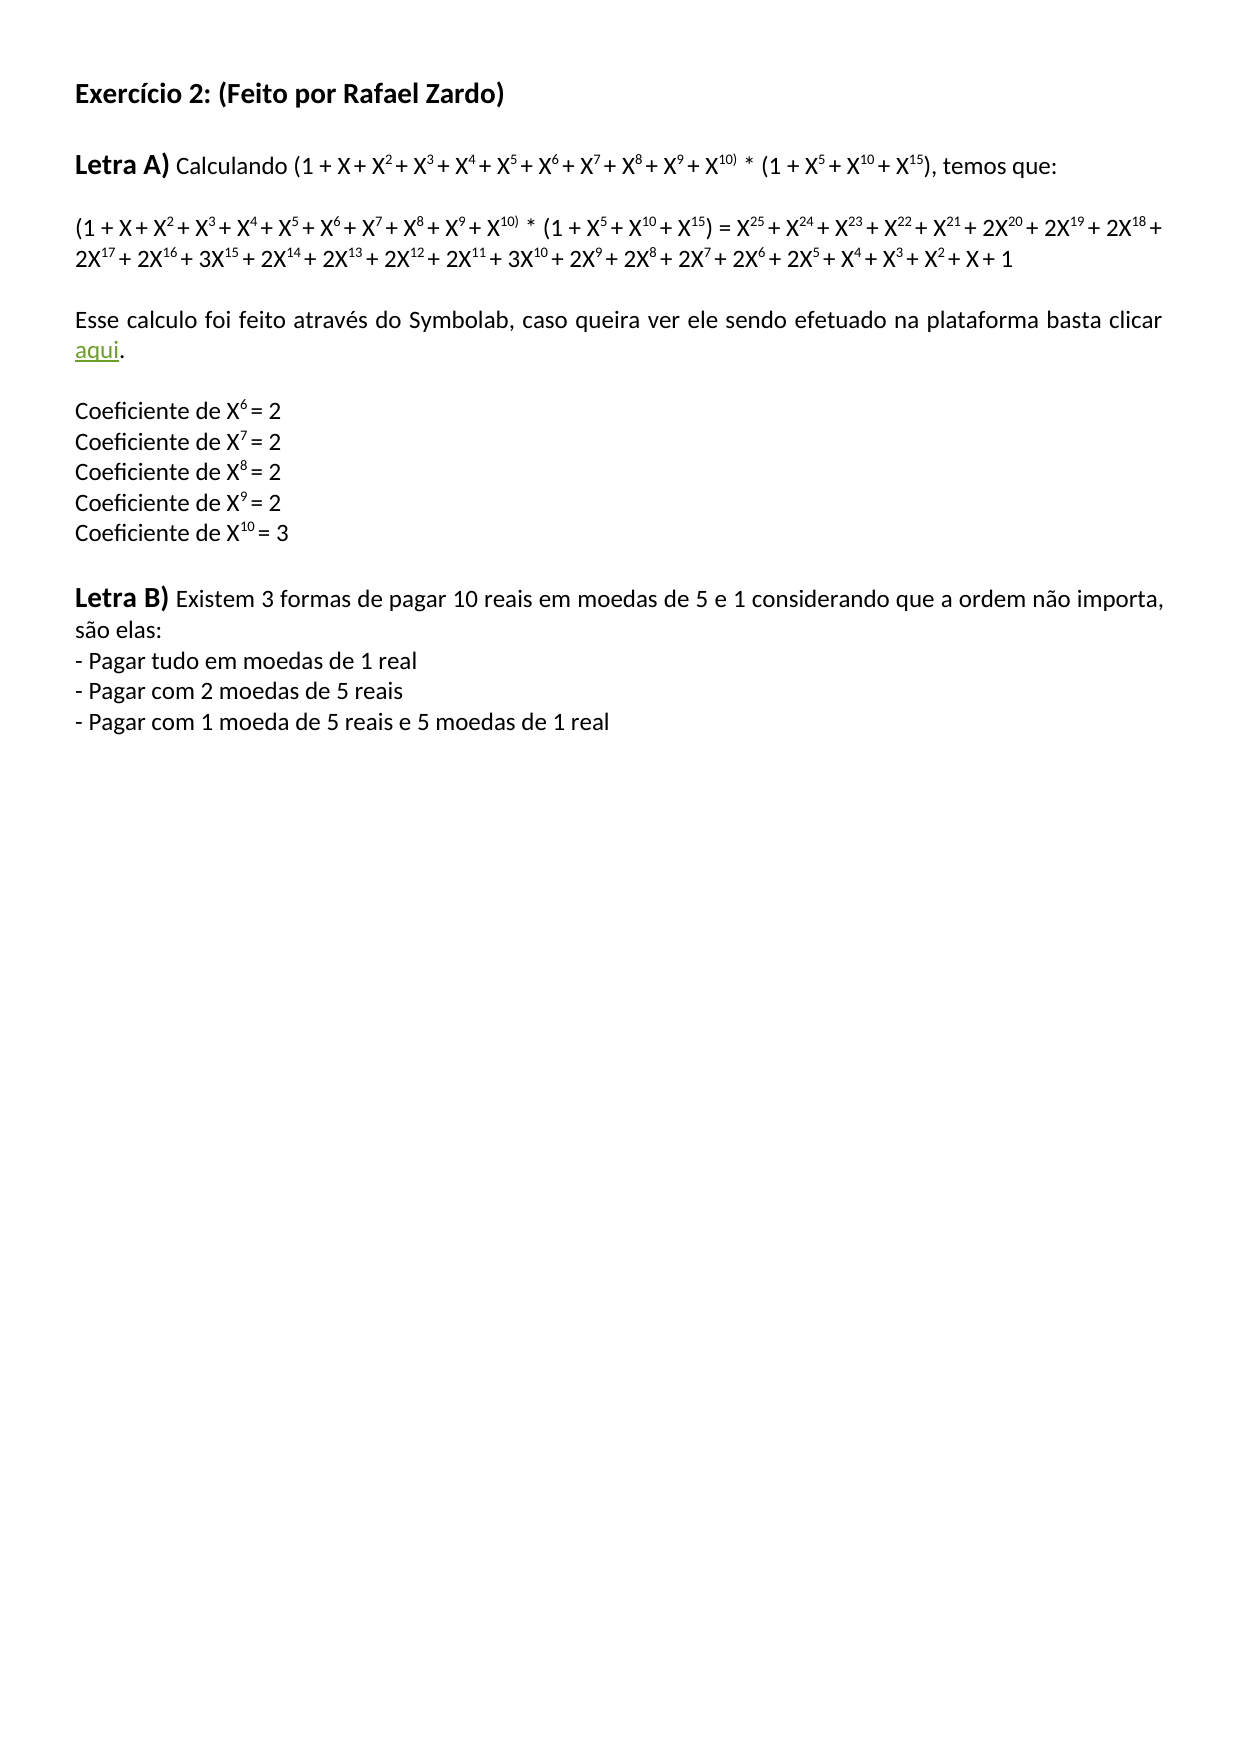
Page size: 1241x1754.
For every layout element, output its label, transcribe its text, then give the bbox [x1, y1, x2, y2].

text (1 + X + X2 + X3 + X4 + X5 + X6 + X7 + X8 + X9 + X10) * (1 + X5 + X10 + X15) = X25 + X24 + X23 + X22 + X21 + 2X20 + 2X19 + 2X18 + 2X17 + 2X16 + 3X15 + 2X14 + 2X13 + 2X12 + 2X11 + 3X10 + 2X9 + 2X8 + 2X7 + 2X6 + 2X5 + X4 + X3 + X2 + X + 1 [75, 212, 1165, 273]
text Esse calculo foi feito através do Symbolab, caso queira ver ele sendo efetuado na plataforma basta clicar aqui. [75, 304, 1165, 365]
text - Pagar com 2 moedas de 5 reais [75, 675, 1165, 706]
text Letra B) Existem 3 formas de pagar 10 reais em moedas de 5 e 1 considerando que a ordem não importa, são elas: [75, 579, 1165, 645]
text Coeficiente de X7 = 2 [75, 426, 1165, 457]
text Coeficiente de X8 = 2 [75, 457, 1165, 487]
text Coeficiente de X6 = 2 [75, 396, 1165, 426]
text - Pagar com 1 moeda de 5 reais e 5 moedas de 1 real [75, 706, 1165, 736]
text Letra A) Calculando (1 + X + X2 + X3 + X4 + X5 + X6 + X7 + X8 + X9 + X10) * (1 + X5 + X10 + X15), temos que: [75, 111, 1165, 182]
text - Pagar tudo em moedas de 1 real [75, 645, 1165, 675]
text Exercício 2: (Feito por Rafael Zardo) [75, 75, 1165, 111]
text Coeficiente de X9 = 2 [75, 487, 1165, 518]
text Coeficiente de X10 = 3 [75, 518, 1165, 548]
